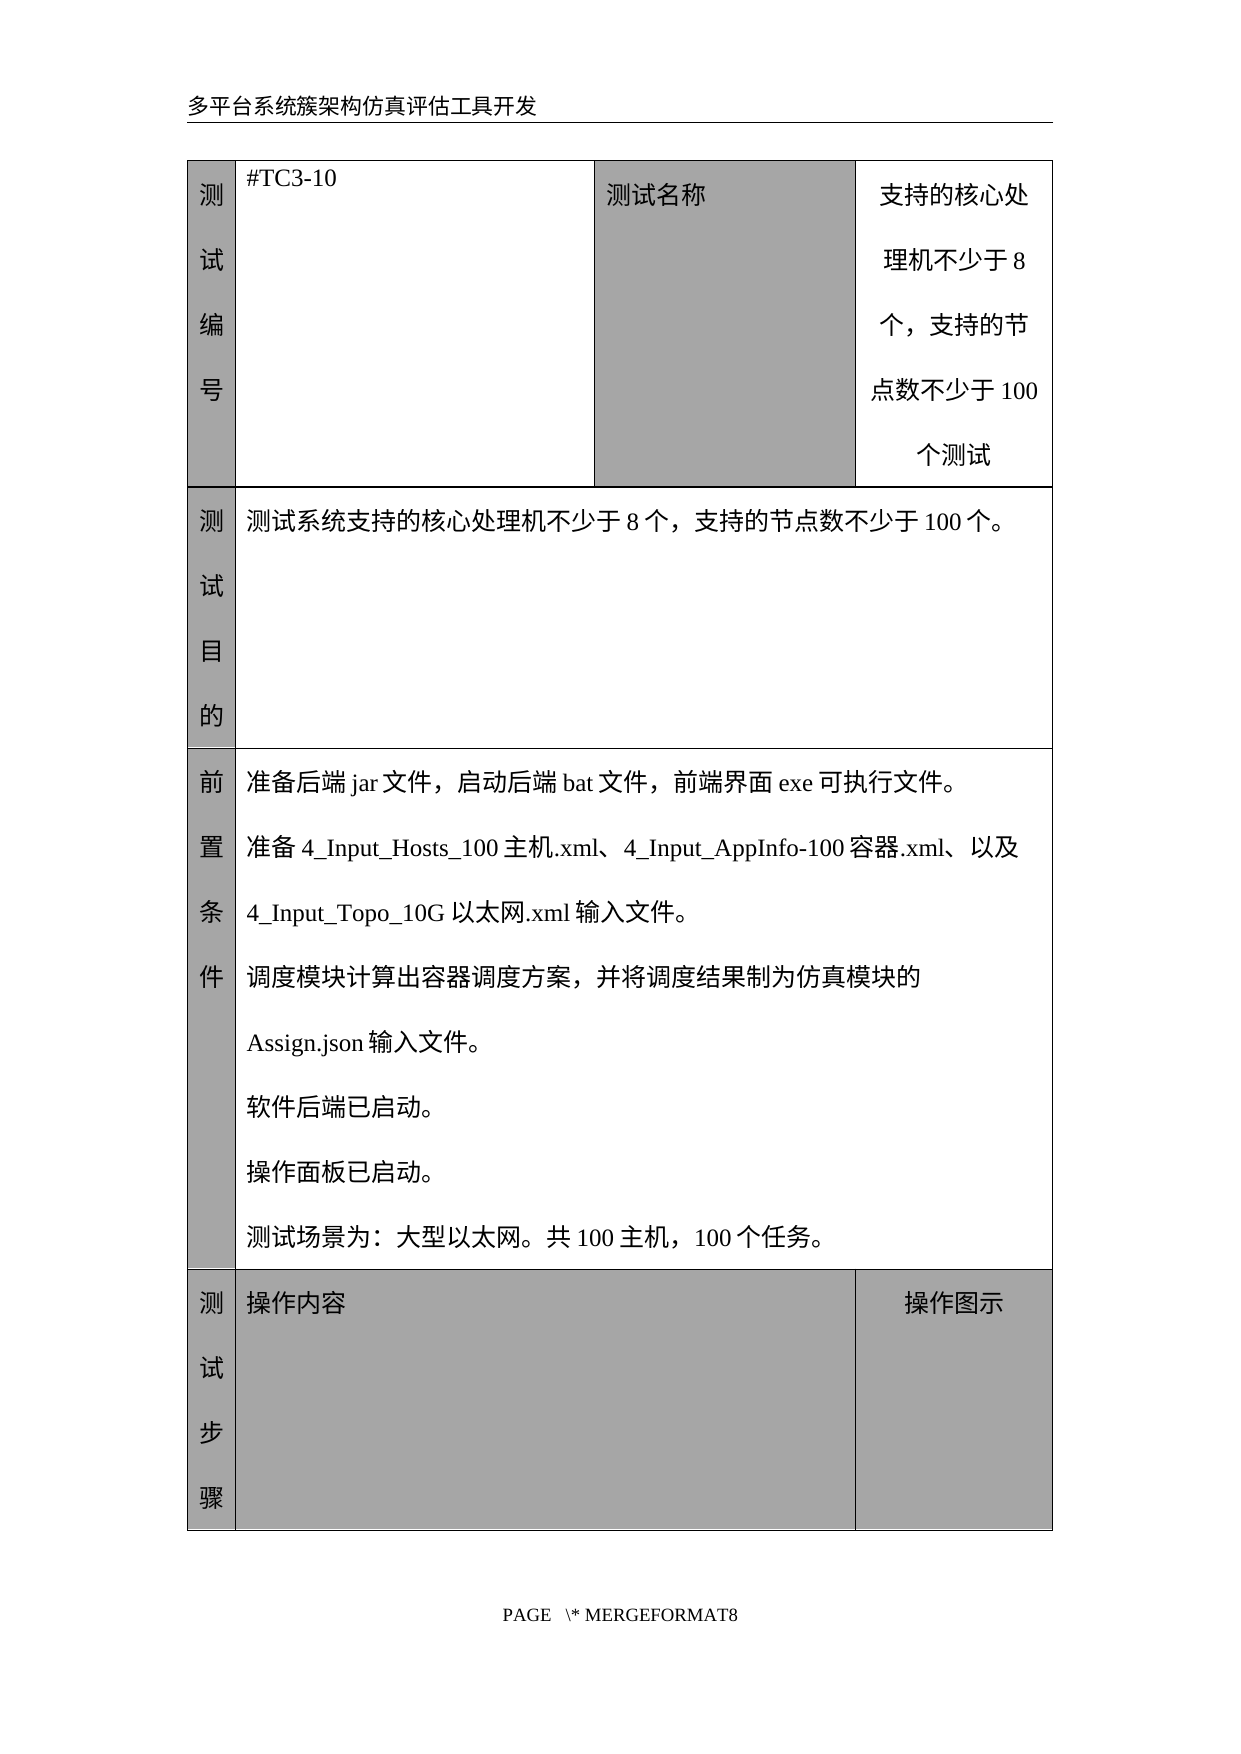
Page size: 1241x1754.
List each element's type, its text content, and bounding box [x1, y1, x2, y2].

table_header 支持的核心处理机不少于8个，支持的节点数不少于100个测试 [856, 161, 1052, 486]
table_cell 操作图示 [856, 1270, 1052, 1529]
table_cell 准备后端jar文件，启动后端bat文件，前端界面exe可执行文件。 准备4_Input_Hosts_100主机.xml、4_Input_AppInfo-100容器.xml、以及4_Input_Topo_10G以太网.xml输入文件。 调度模块计算出容器调度方案，并将调度结果制为仿真模块的Assign.json输入文件。 软件后端已启动。 操作面板已启动。 测试场景为：大型以太网。共100主机，100个任务。 [236, 749, 1052, 1268]
table_header #TC3-10 [236, 161, 594, 486]
table_cell 操作内容 [236, 1270, 855, 1529]
table_cell 测试步骤 [188, 1270, 235, 1529]
table_header 测试编号 [188, 161, 235, 486]
table_cell 测试目的 [188, 488, 235, 747]
table_header 测试名称 [595, 161, 855, 486]
table_cell 前置条件 [188, 749, 235, 1268]
table_cell 测试系统支持的核心处理机不少于8个，支持的节点数不少于100个。 [236, 488, 1052, 747]
